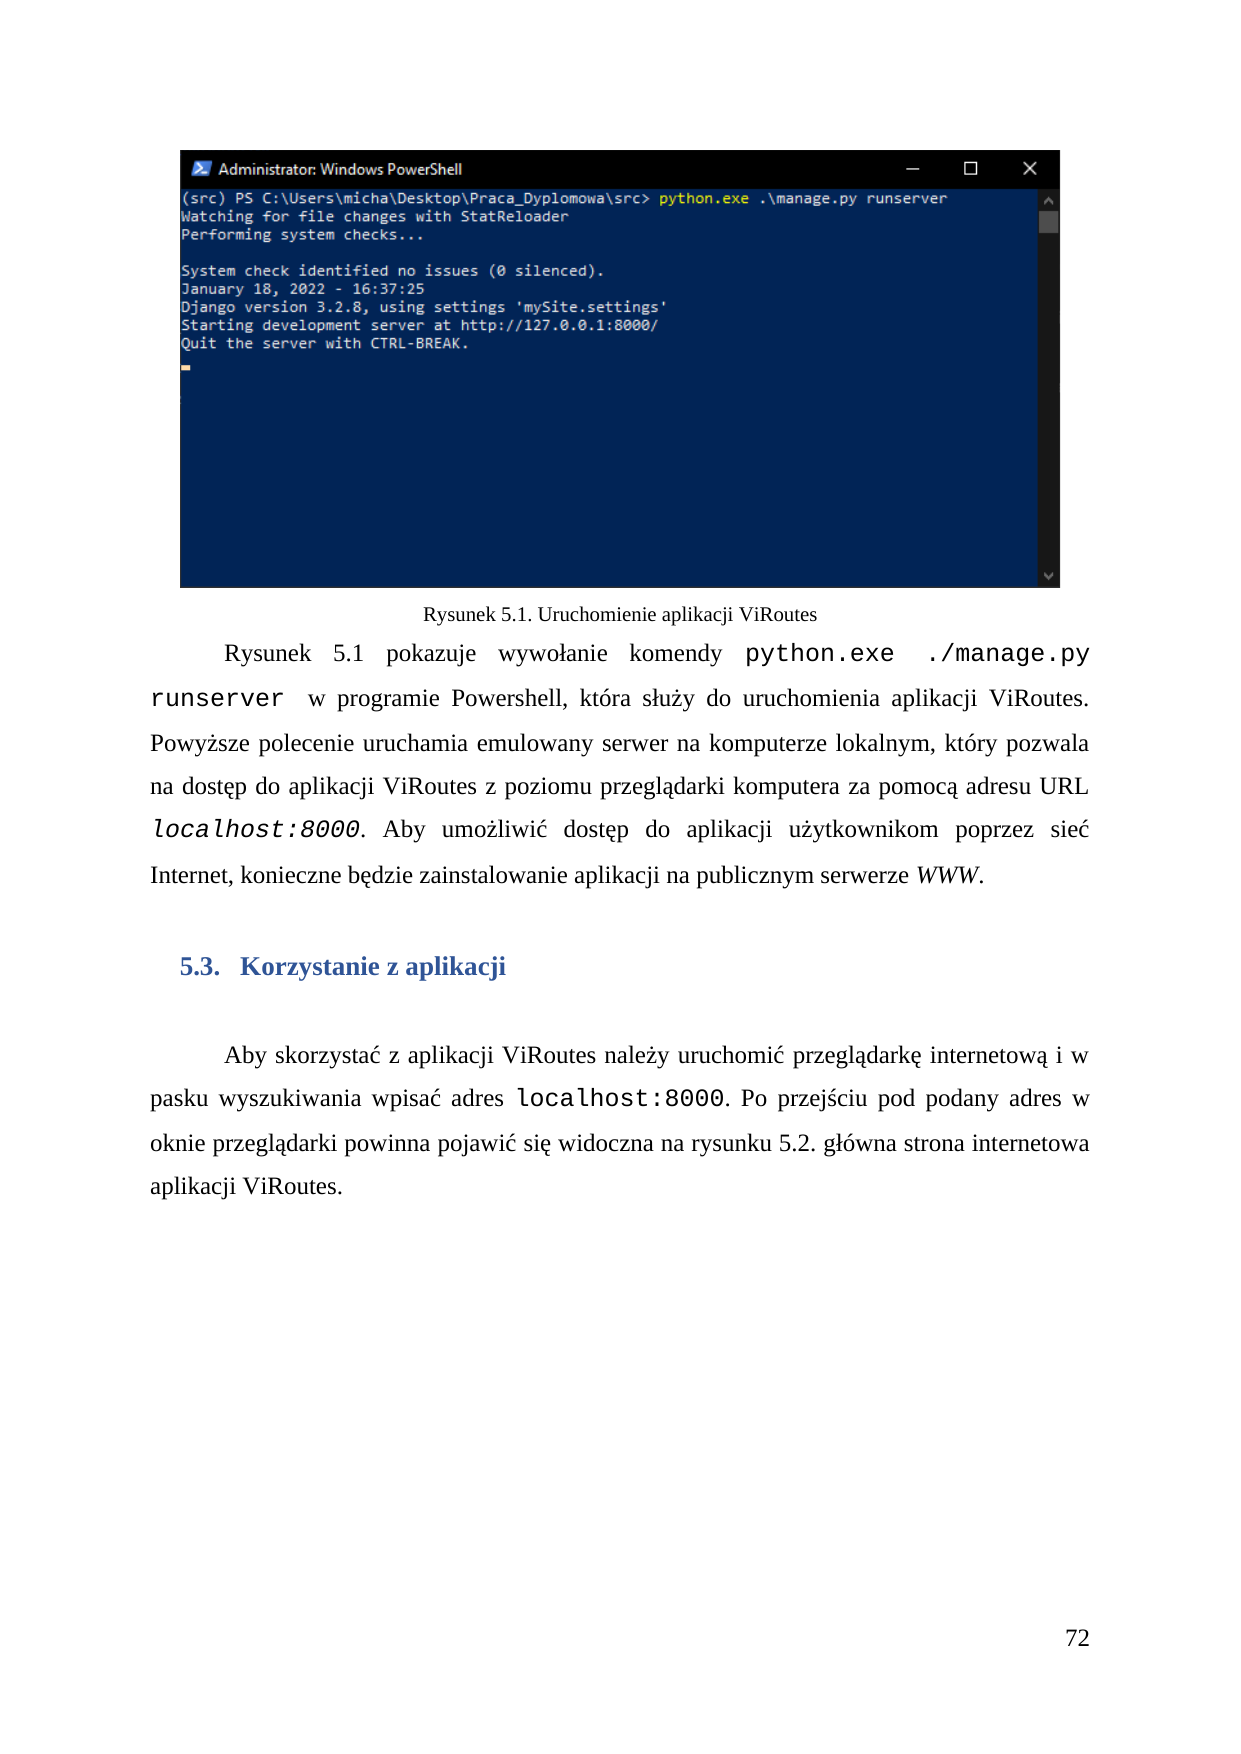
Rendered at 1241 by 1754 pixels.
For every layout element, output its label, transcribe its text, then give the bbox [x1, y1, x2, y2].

list Korzystanie z aplikacji [150, 950, 1090, 981]
list Rysunek 5.1. Uruchomienie aplikacji ViRoutes [150, 602, 1090, 626]
picture [180, 150, 1060, 588]
text Rysunek 5.1 pokazuje wywołanie komendy python.exe ./manage.py runserver w programie Powershell, która służy do uruchomienia aplikacji ViRoutes. Powyższe polecenie uruchamia emulowany serwer na komputerze lokalnym, który pozwala na dostęp do aplikacji ViRoutes z poziomu przeglądarki komputera za pomocą adresu URL localhost:8000. Aby umożliwić dostęp do aplikacji użytkownikom poprzez sieć Internet, konieczne będzie zainstalowanie aplikacji na publicznym serwerze WWW. [150, 638, 1090, 888]
text Aby skorzystać z aplikacji ViRoutes należy uruchomić przeglądarkę internetową i w pasku wyszukiwania wpisać adres localhost:8000. Po przejściu pod podany adres w oknie przeglądarki powinna pojawić się widoczna na rysunku 5.2. główna strona internetowa aplikacji ViRoutes. [150, 1040, 1090, 1200]
